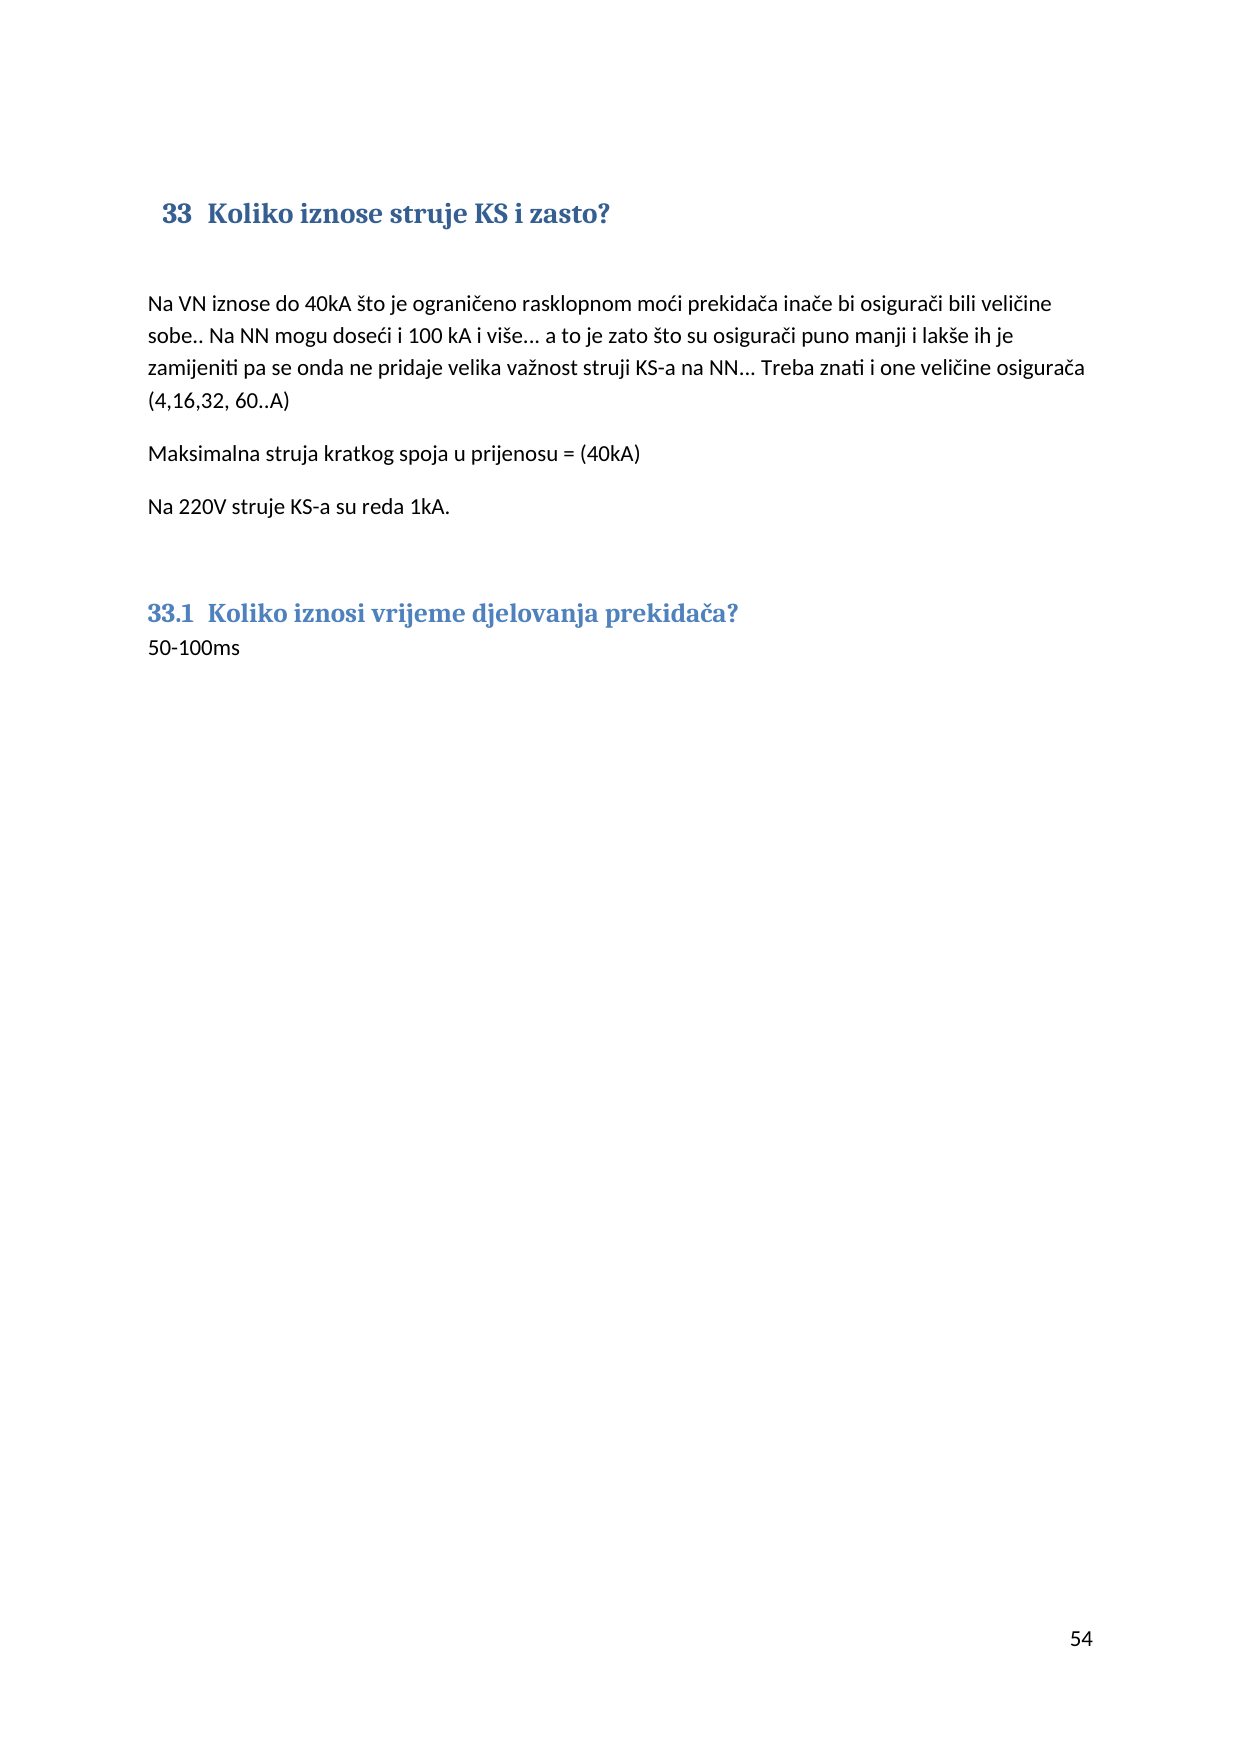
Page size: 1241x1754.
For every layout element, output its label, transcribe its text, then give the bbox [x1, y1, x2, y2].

text Na VN iznose do 40kA što je ograničeno rasklopnom moći prekidača inače bi osigurači bili veličine sobe.. Na NN mogu doseći i 100 kA i više... a to je zato što su osigurači puno manji i lakše ih je zamijeniti pa se onda ne pridaje velika važnost struji KS-a na NN... Treba znati i one veličine osigurača (4,16,32, 60..A) [148, 289, 1093, 414]
text Maksimalna struja kratkog spoja u prijenosu = (40kA) [148, 439, 1093, 467]
subtitle Koliko iznosi vrijeme djelovanja prekidača? [148, 598, 1093, 629]
text 50-100ms [148, 633, 1093, 662]
text Na 220V struje KS-a su reda 1kA. [148, 492, 1093, 520]
subtitle Koliko iznose struje KS i zasto? [162, 198, 1093, 231]
